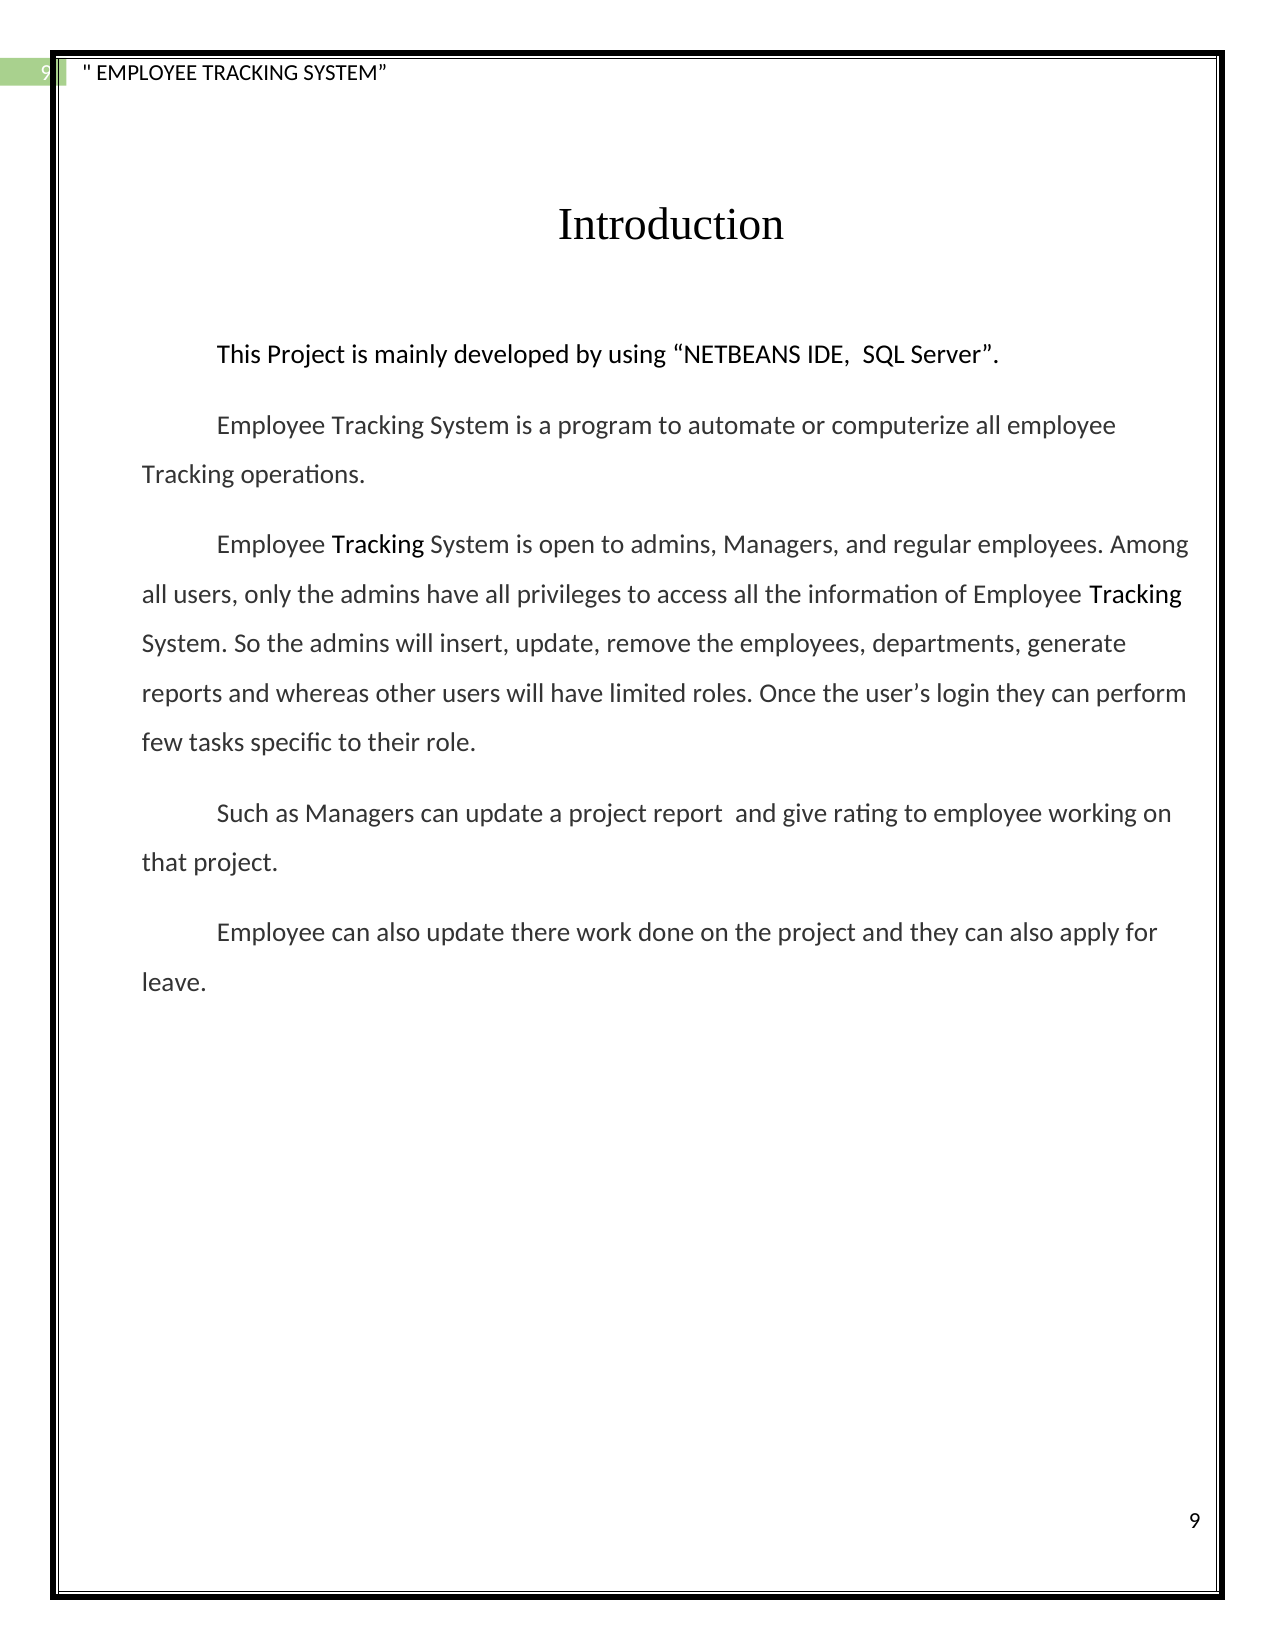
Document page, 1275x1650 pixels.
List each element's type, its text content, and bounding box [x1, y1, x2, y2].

text Such as Managers can update a project report and give rating to employee working on that project. [142, 796, 1200, 878]
text Employee Tracking System is open to admins, Managers, and regular employees. Among all users, only the admins have all privileges to access all the information of Employee Tracking System. So the admins will insert, update, remove the employees, departments, generate reports and whereas other users will have limited roles. Once the user’s login they can perform few tasks specific to their role. [142, 528, 1200, 758]
text Employee Tracking System is a program to automate or computerize all employee Tracking operations. [142, 408, 1200, 490]
text Employee can also update there work done on the project and they can also apply for leave. [142, 916, 1200, 998]
text Introduction [67, 197, 1200, 249]
text This Project is mainly developed by using “NETBEANS IDE, SQL Server”. [142, 337, 1200, 371]
